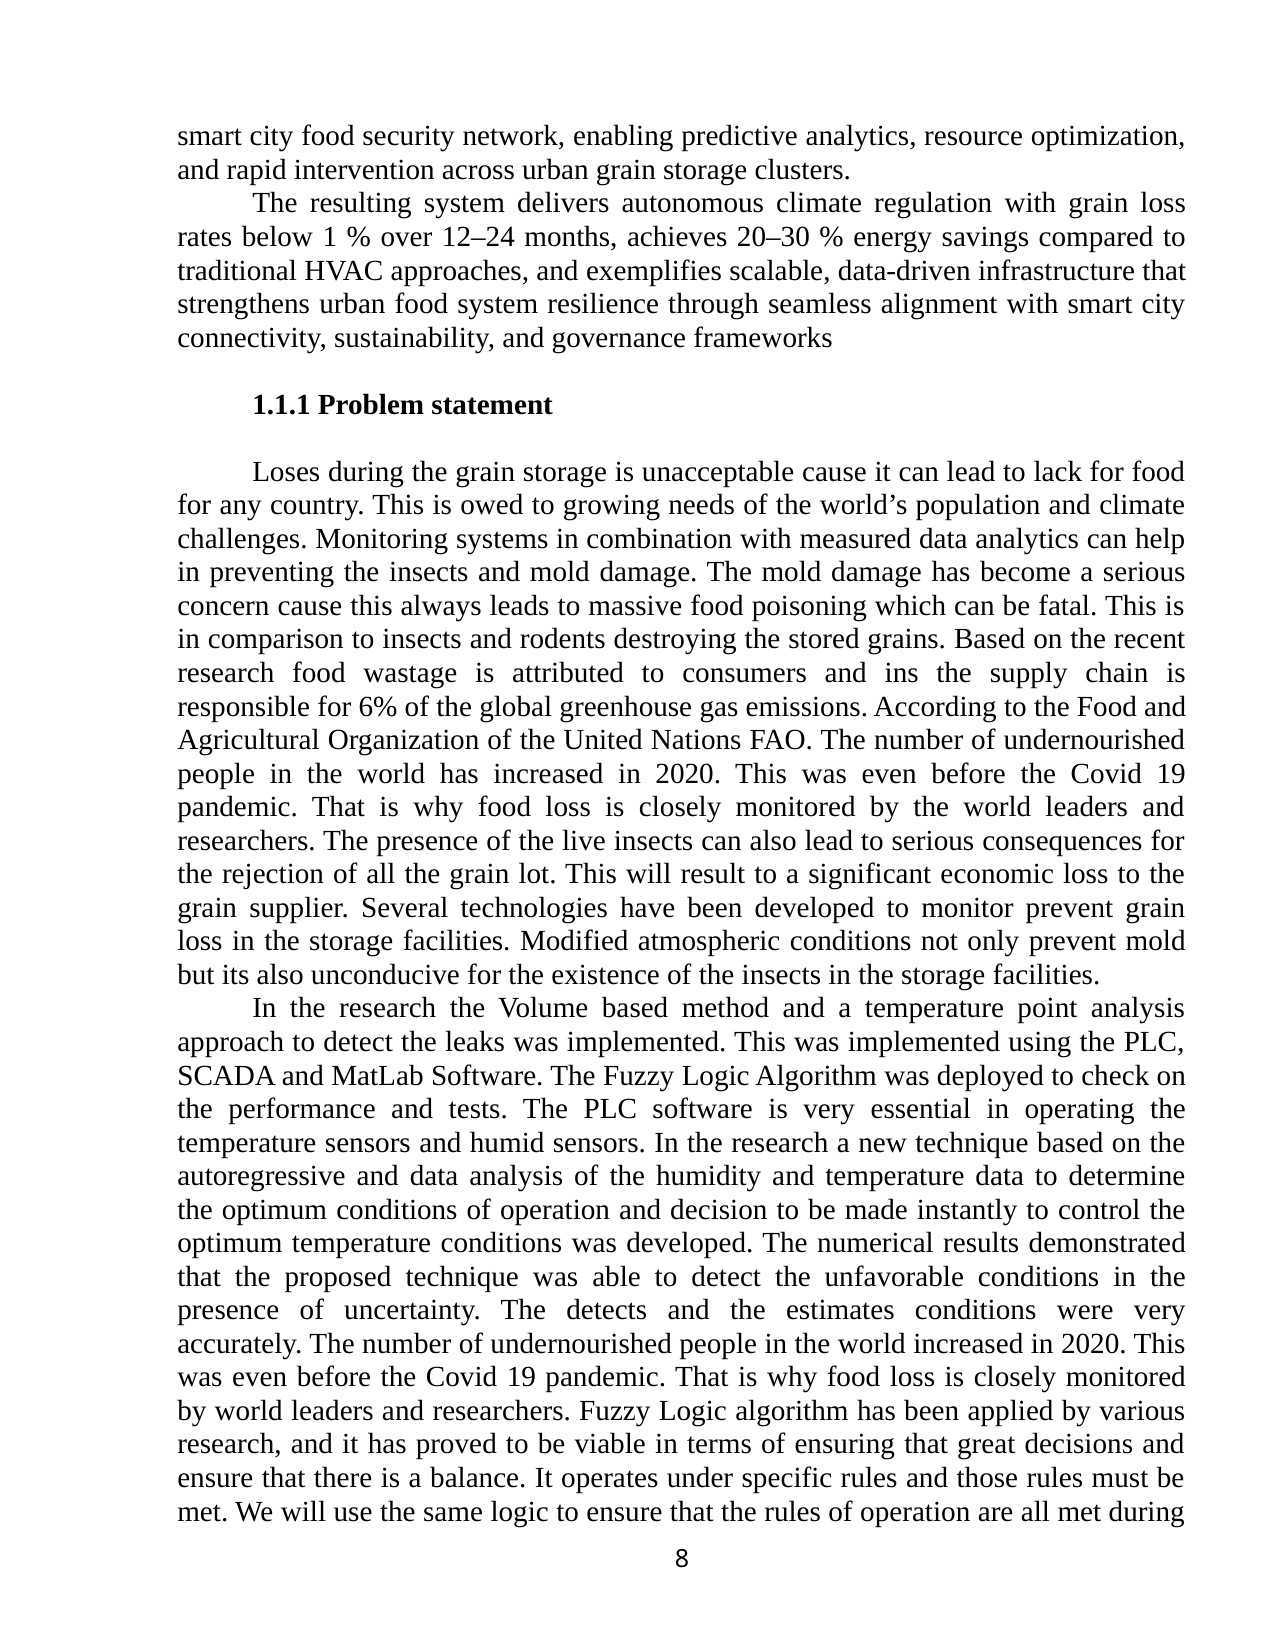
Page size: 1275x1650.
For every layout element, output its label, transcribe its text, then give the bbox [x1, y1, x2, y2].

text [177, 991, 1186, 1527]
text Loses during the grain storage is unacceptable cause it can lead to lack for food for any country. This is owed to growing needs of the world’s population and climate challenges. Monitoring systems in combination with measured data analytics can help in preventing the insects and mold damage. The mold damage has become a serious concern cause this always leads to massive food poisoning which can be fatal. This is in comparison to insects and rodents destroying the stored grains. Based on the recent research food wastage is attributed to consumers and ins the supply chain is responsible for 6% of the global greenhouse gas emissions. According to the Food and Agricultural Organization of the United Nations FAO. The number of undernourished people in the world has increased in 2020. This was even before the Covid 19 pandemic. That is why food loss is closely monitored by the world leaders and researchers. The presence of the live insects can also lead to serious consequences for the rejection of all the grain lot. This will result to a significant economic loss to the grain supplier. Several technologies have been developed to monitor prevent grain loss in the storage facilities. Modified atmospheric conditions not only prevent mold but its also unconducive for the existence of the insects in the storage facilities. [177, 454, 1186, 991]
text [177, 118, 1186, 186]
subtitle 1.1.1 Problem statement [177, 387, 1186, 420]
text The resulting system delivers autonomous climate regulation with grain loss rates below 1 % over 12–24 months, achieves 20–30 % energy savings compared to traditional HVAC approaches, and exemplifies scalable, data-driven infrastructure that strengthens urban food system resilience through seamless alignment with smart city connectivity, sustainability, and governance frameworks [177, 186, 1186, 353]
